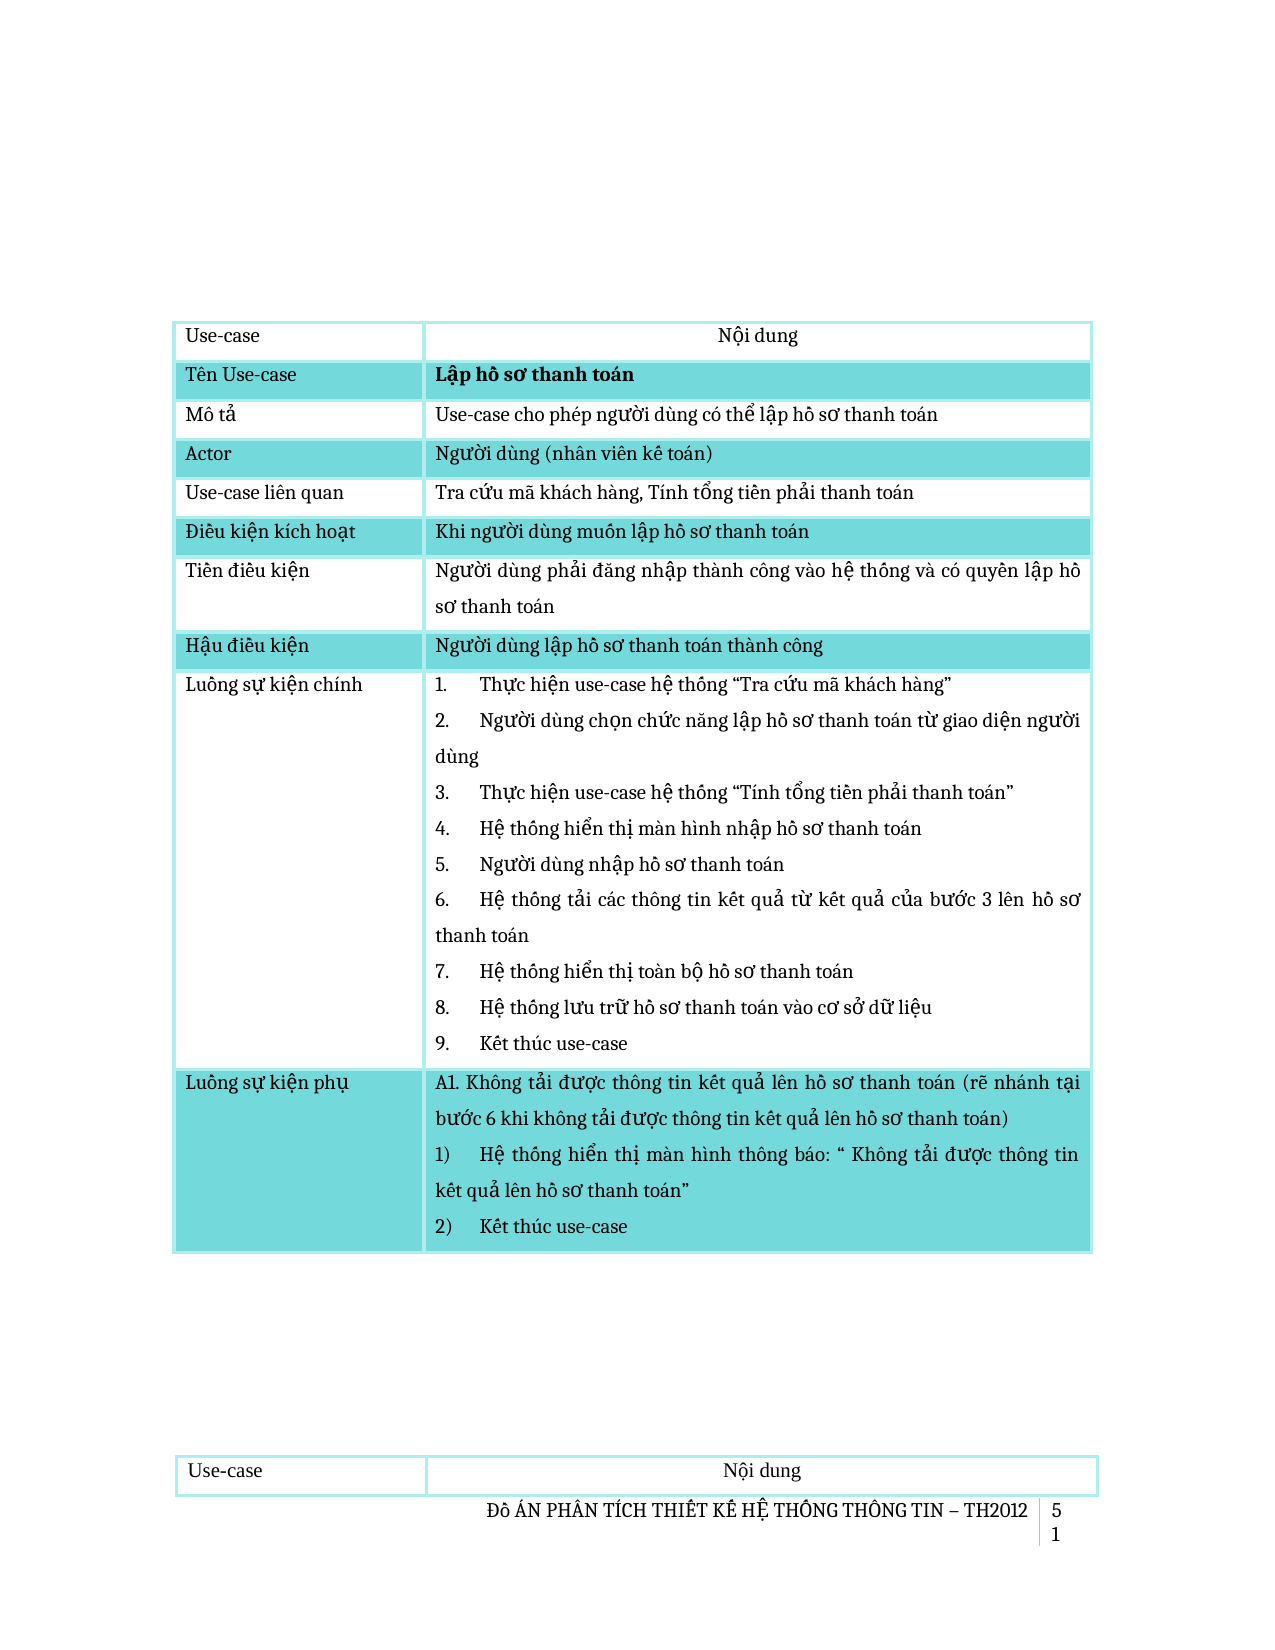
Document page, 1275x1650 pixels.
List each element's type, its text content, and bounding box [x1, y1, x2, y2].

table_header Nội dung [426, 324, 1090, 360]
table_cell Luồng sự kiện chính [176, 673, 422, 1068]
table_cell Người dùng lập hồ sơ thanh toán thành công [426, 634, 1090, 669]
table_cell Use-case liên quan [176, 480, 422, 516]
table_header Nội dung [428, 1458, 1096, 1494]
table_header Use-case [178, 1458, 425, 1494]
table_cell Người dùng (nhân viên kế toán) [426, 441, 1090, 477]
table_cell Hậu điều kiện [176, 634, 422, 669]
table_cell Người dùng phải đăng nhập thành công vào hệ thống và có quyền lập hồ sơ thanh toán [426, 559, 1090, 630]
table_cell Lập hồ sơ thanh toán [426, 363, 1090, 399]
table_cell Điều kiện kích hoạt [176, 519, 422, 555]
table_cell Tra cứu mã khách hàng, Tính tổng tiền phải thanh toán [426, 480, 1090, 516]
table_cell Actor [176, 441, 422, 477]
table_cell Luồng sự kiện phụ [176, 1071, 422, 1251]
table_cell Tên Use-case [176, 363, 422, 399]
table_cell A1. Không tải được thông tin kết quả lên hồ sơ thanh toán (rẽ nhánh tại bước 6 khi không tải được thông tin kết quả lên hồ sơ thanh toán) Hệ thống hiển thị màn hình thông báo: “ Không tải được thông tin kết quả lên hồ sơ thanh toán” Kết thúc use-case [426, 1071, 1090, 1251]
table_cell Tiền điều kiện [176, 559, 422, 630]
table_header Use-case [176, 324, 422, 360]
table_cell Mô tả [176, 402, 422, 438]
table_cell Use-case cho phép người dùng có thể lập hồ sơ thanh toán [426, 402, 1090, 438]
table_cell Khi người dùng muốn lập hồ sơ thanh toán [426, 519, 1090, 555]
table_cell Thực hiện use-case hệ thống “Tra cứu mã khách hàng” Người dùng chọn chức năng lập hồ sơ thanh toán từ giao diện người dùng Thực hiện use-case hệ thống “Tính tổng tiền phải thanh toán” Hệ thống hiển thị màn hình nhập hồ sơ thanh toán Người dùng nhập hồ sơ thanh toán Hệ thống tải các thông tin kết quả từ kết quả của bước 3 lên hồ sơ thanh toán Hệ thống hiển thị toàn bộ hồ sơ thanh toán Hệ thống lưu trữ hồ sơ thanh toán vào cơ sở dữ liệu Kết thúc use-case [426, 673, 1090, 1068]
